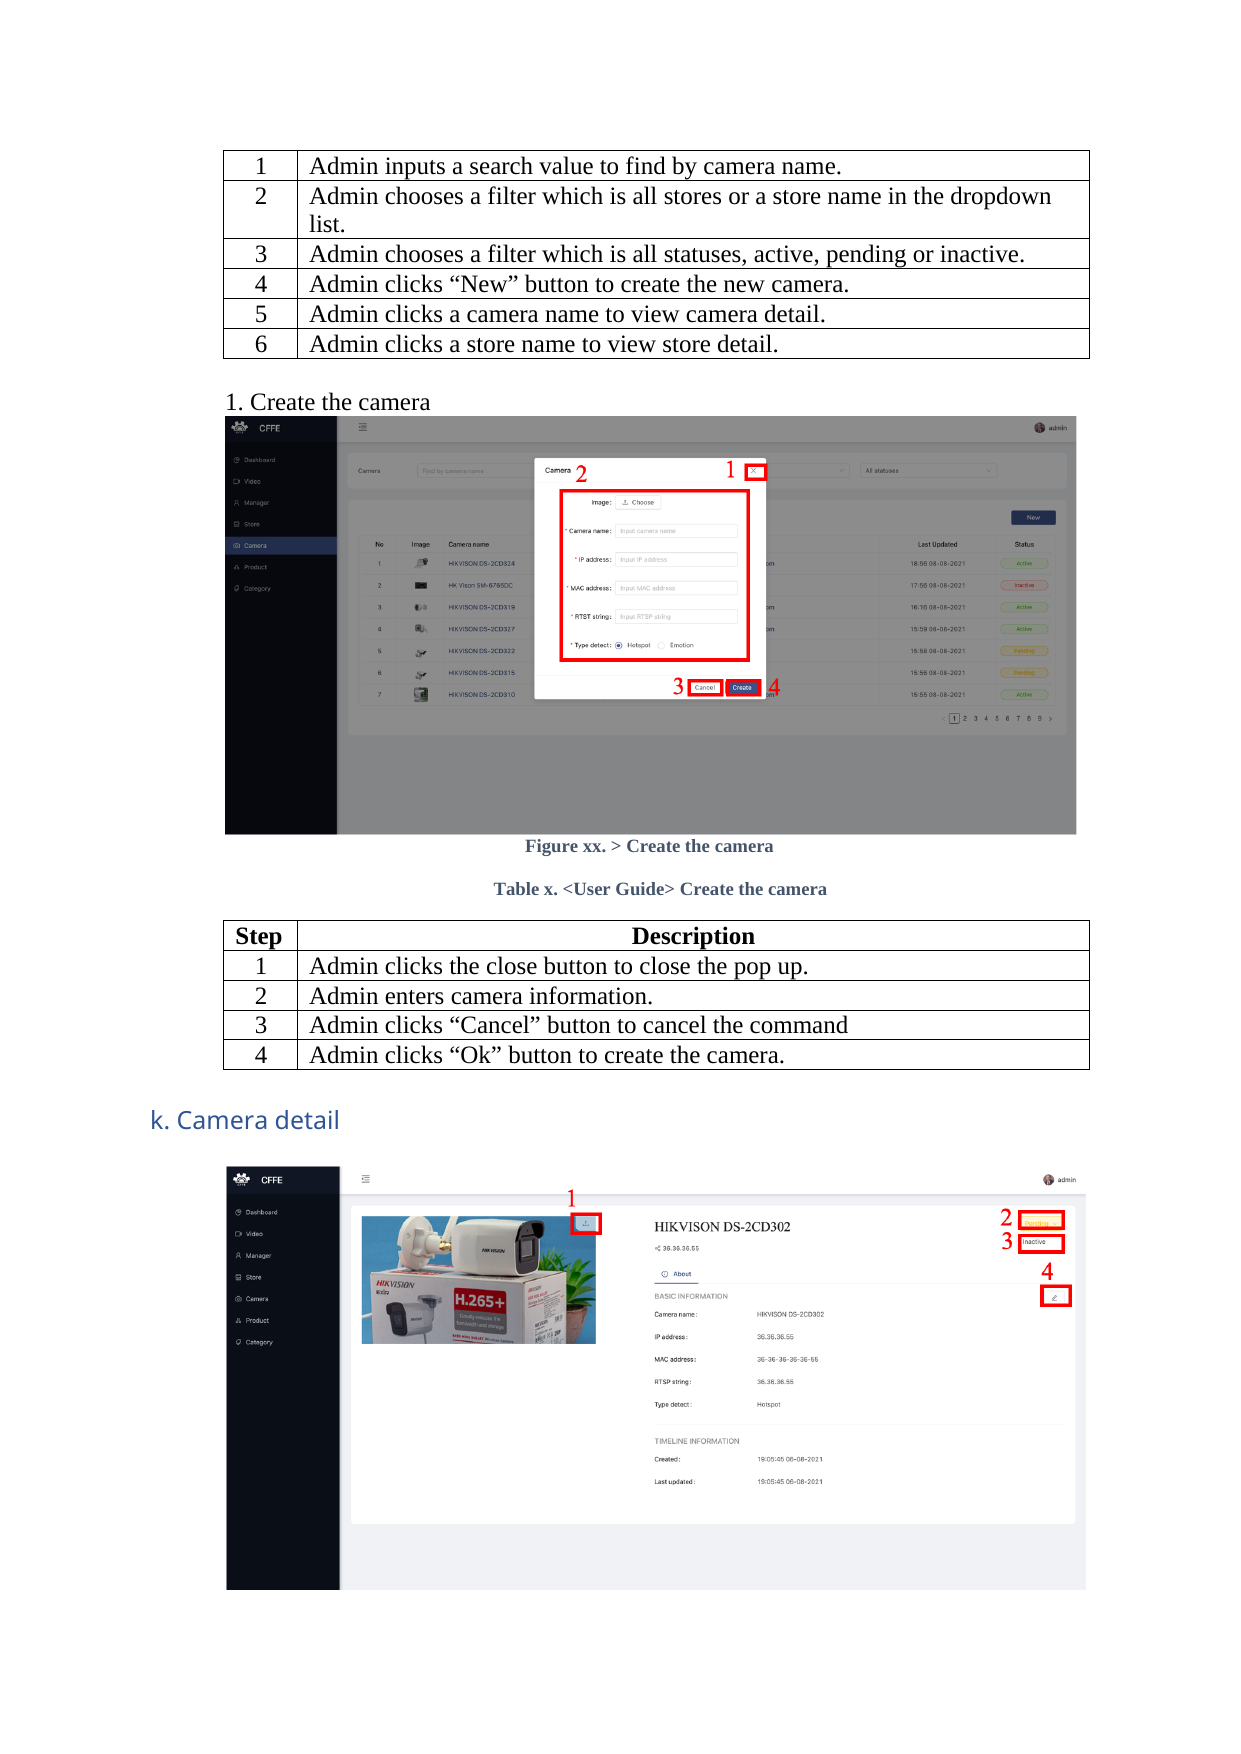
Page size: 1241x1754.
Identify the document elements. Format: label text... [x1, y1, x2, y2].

table_cell 6 [224, 329, 297, 357]
table_cell 1 [224, 951, 297, 980]
table_cell 4 [224, 1040, 297, 1069]
subtitle k. Camera detail [150, 1103, 1096, 1137]
table_header Step [224, 921, 297, 950]
table_cell 4 [224, 269, 297, 298]
picture [225, 416, 1077, 836]
table_cell Admin clicks “Cancel” button to cancel the command [298, 1011, 1089, 1039]
table_cell Admin clicks a store name to view store detail. [298, 329, 1089, 357]
table_cell Admin clicks the close button to close the pop up. [298, 951, 1089, 980]
table_cell Admin inputs a search value to find by camera name. [298, 151, 1089, 180]
table_cell Admin clicks “Ok” button to create the camera. [298, 1040, 1089, 1069]
table_cell 3 [224, 239, 297, 268]
table_cell Admin clicks “New” button to create the new camera. [298, 269, 1089, 298]
table_cell Admin chooses a filter which is all stores or a store name in the dropdown list. [298, 181, 1089, 238]
text Figure xx. > Create the camera [450, 835, 1096, 857]
table_cell 2 [224, 181, 297, 238]
table_cell 2 [224, 981, 297, 1009]
table_cell 3 [224, 1011, 297, 1039]
table_cell Admin clicks a camera name to view camera detail. [298, 299, 1089, 328]
table_cell 5 [224, 299, 297, 328]
table_cell Admin enters camera information. [298, 981, 1089, 1009]
picture [225, 1165, 1087, 1591]
text 1. Create the camera [150, 387, 1096, 416]
table_header Description [298, 921, 1089, 950]
table_cell 1 [224, 151, 297, 180]
text Table x. <User Guide> Create the camera [150, 878, 1096, 899]
table_cell Admin chooses a filter which is all statuses, active, pending or inactive. [298, 239, 1089, 268]
